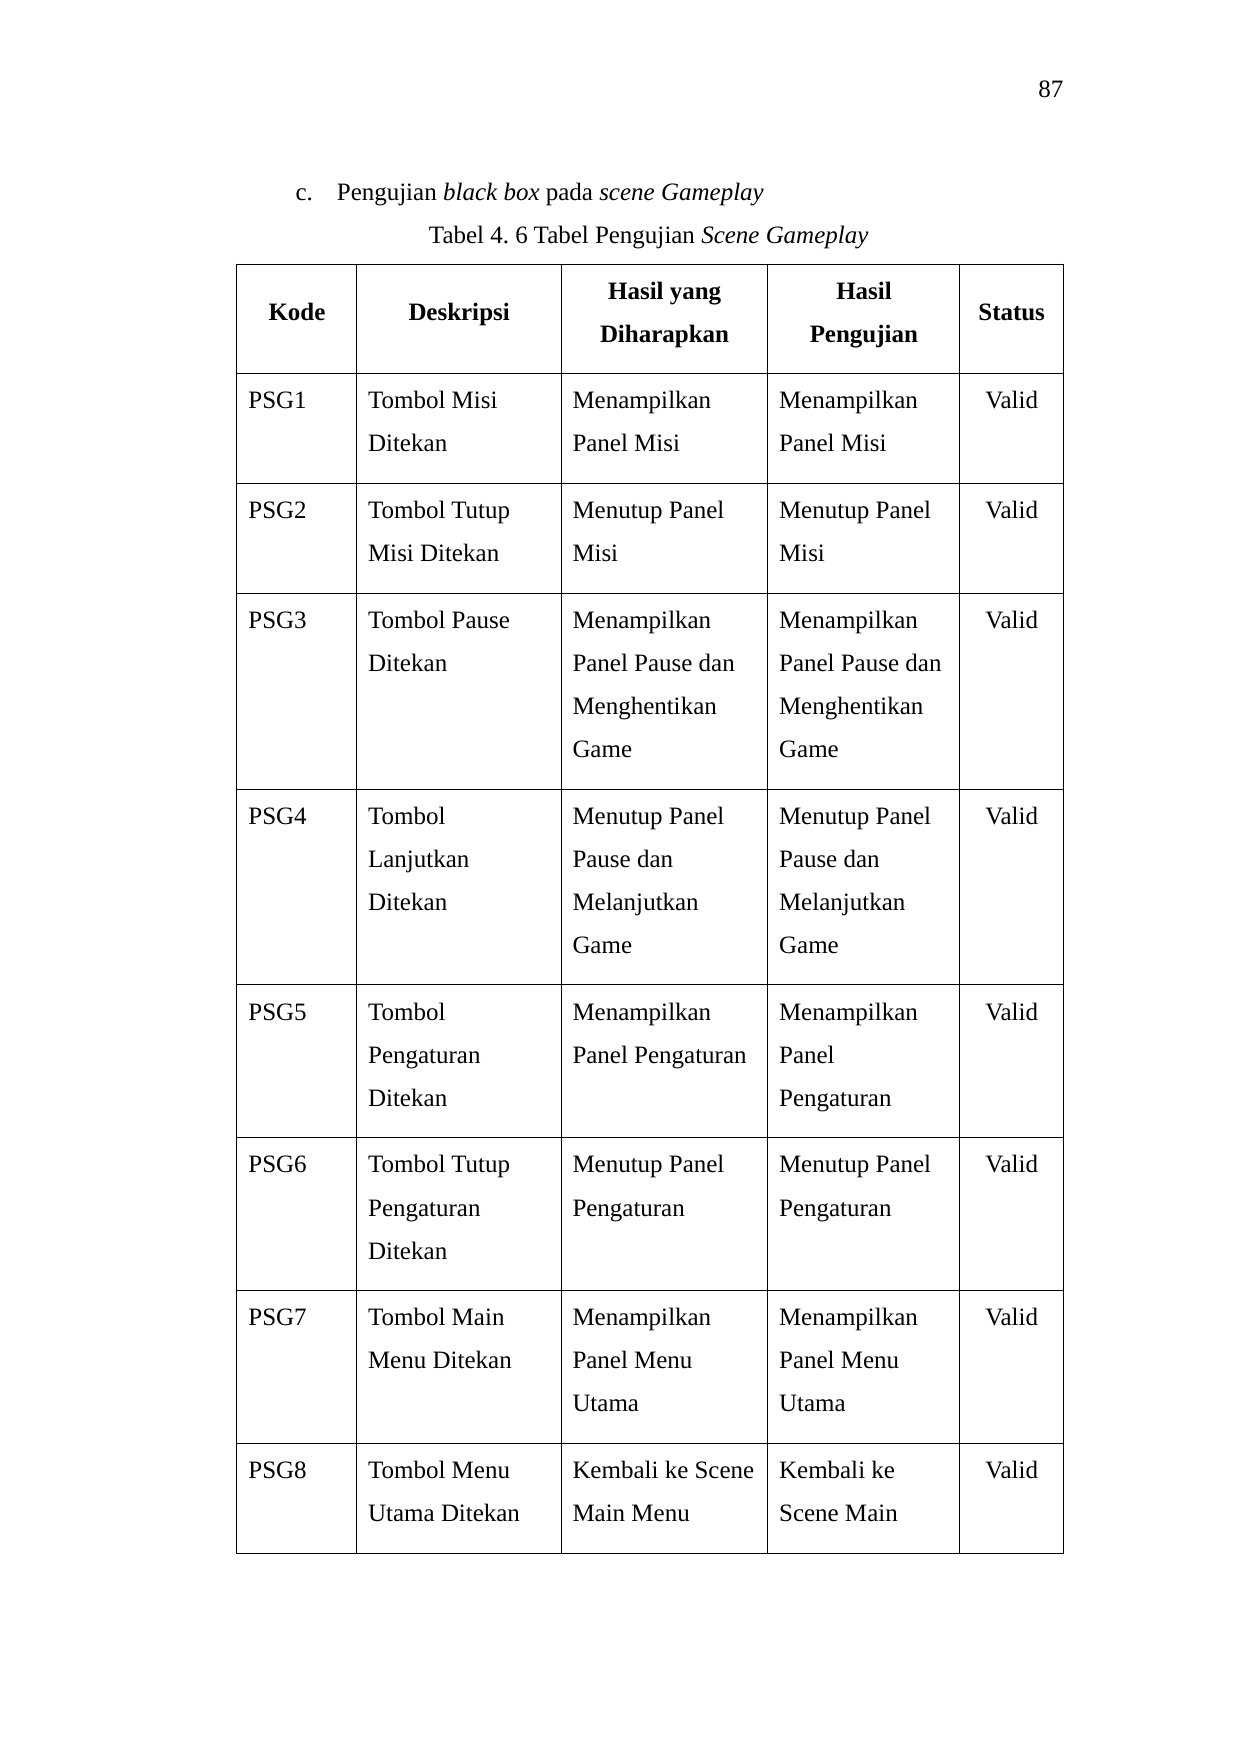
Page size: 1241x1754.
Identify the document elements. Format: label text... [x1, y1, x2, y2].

table_cell Tombol Main Menu Ditekan [357, 1291, 561, 1443]
table_cell Menampilkan Panel Pengaturan [768, 985, 959, 1137]
table_cell Valid [960, 1444, 1063, 1552]
table_header Status [960, 265, 1063, 373]
table_cell Valid [960, 484, 1063, 592]
table_cell Valid [960, 1291, 1063, 1443]
table_header Hasil Pengujian [768, 265, 959, 373]
text Tabel 4. 6 Tabel Pengujian Scene Gameplay [236, 220, 1063, 249]
table_cell Menampilkan Panel Menu Utama [562, 1291, 767, 1443]
table_cell PSG3 [237, 594, 356, 788]
table_cell Menampilkan Panel Pengaturan [562, 985, 767, 1137]
table_cell Menutup Panel Pause dan Melanjutkan Game [562, 790, 767, 984]
table_cell Menutup Panel Misi [562, 484, 767, 592]
table_cell Tombol Misi Ditekan [357, 374, 561, 483]
table_cell Tombol Pause Ditekan [357, 594, 561, 788]
table_cell Tombol Pengaturan Ditekan [357, 985, 561, 1137]
table_cell Valid [960, 594, 1063, 788]
table_cell Valid [960, 1138, 1063, 1290]
table_cell Menampilkan Panel Pause dan Menghentikan Game [562, 594, 767, 788]
table_cell PSG8 [237, 1444, 356, 1552]
table_cell Menutup Panel Misi [768, 484, 959, 592]
table_cell Menampilkan Panel Pause dan Menghentikan Game [768, 594, 959, 788]
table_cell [562, 1444, 767, 1552]
table_cell PSG4 [237, 790, 356, 984]
table_cell Tombol Lanjutkan Ditekan [357, 790, 561, 984]
table_header Deskripsi [357, 265, 561, 373]
table_cell Menampilkan Panel Misi [562, 374, 767, 483]
table_cell Tombol Tutup Misi Ditekan [357, 484, 561, 592]
table_cell Menampilkan Panel Misi [768, 374, 959, 483]
table_cell PSG2 [237, 484, 356, 592]
list Pengujian black box pada scene Gameplay [295, 177, 1063, 206]
table_cell PSG7 [237, 1291, 356, 1443]
table_cell PSG6 [237, 1138, 356, 1290]
table_cell PSG5 [237, 985, 356, 1137]
table_cell Valid [960, 985, 1063, 1137]
table_cell Valid [960, 790, 1063, 984]
table_cell Menutup Panel Pengaturan [768, 1138, 959, 1290]
table_cell Menutup Panel Pengaturan [562, 1138, 767, 1290]
table_header Hasil yang Diharapkan [562, 265, 767, 373]
table_cell PSG1 [237, 374, 356, 483]
table_cell Valid [960, 374, 1063, 483]
table_cell Tombol Tutup Pengaturan Ditekan [357, 1138, 561, 1290]
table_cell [768, 1444, 959, 1552]
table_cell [357, 1444, 561, 1552]
table_header Kode [237, 265, 356, 373]
table_cell Menampilkan Panel Menu Utama [768, 1291, 959, 1443]
table_cell Menutup Panel Pause dan Melanjutkan Game [768, 790, 959, 984]
